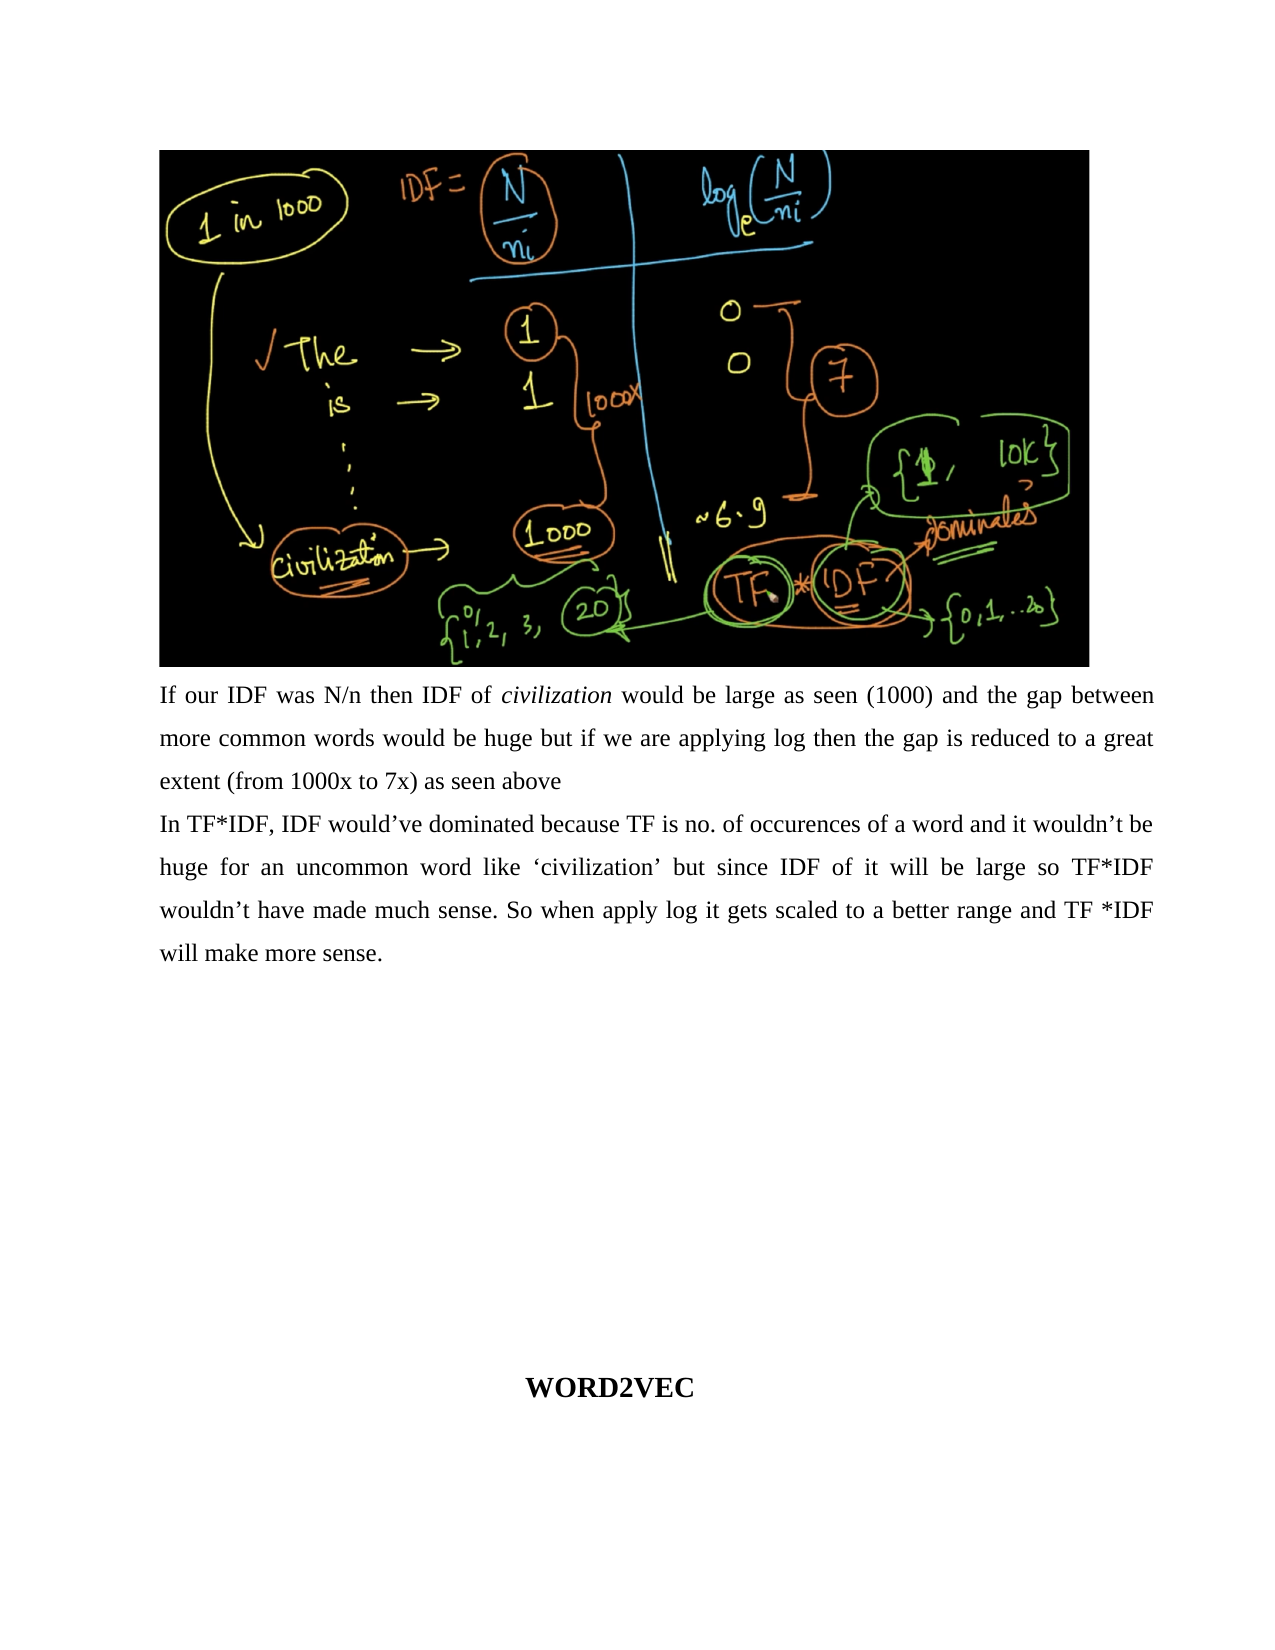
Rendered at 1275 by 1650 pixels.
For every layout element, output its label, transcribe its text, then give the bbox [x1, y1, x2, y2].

text If our IDF was N/n then IDF of civilization would be large as seen (1000) and the gap between more common words would be huge but if we are applying log then the gap is reduced to a great extent (from 1000x to 7x) as seen above [159, 680, 1155, 795]
text WORD2VEC [459, 1370, 1155, 1403]
text In TF*IDF, IDF would’ve dominated because TF is no. of occurences of a word and it wouldn’t be huge for an uncommon word like ‘civilization’ but since IDF of it will be large so TF*IDF wouldn’t have made much sense. So when apply log it gets scaled to a better range and TF *IDF will make more sense. [159, 809, 1155, 967]
picture [159, 150, 1090, 667]
